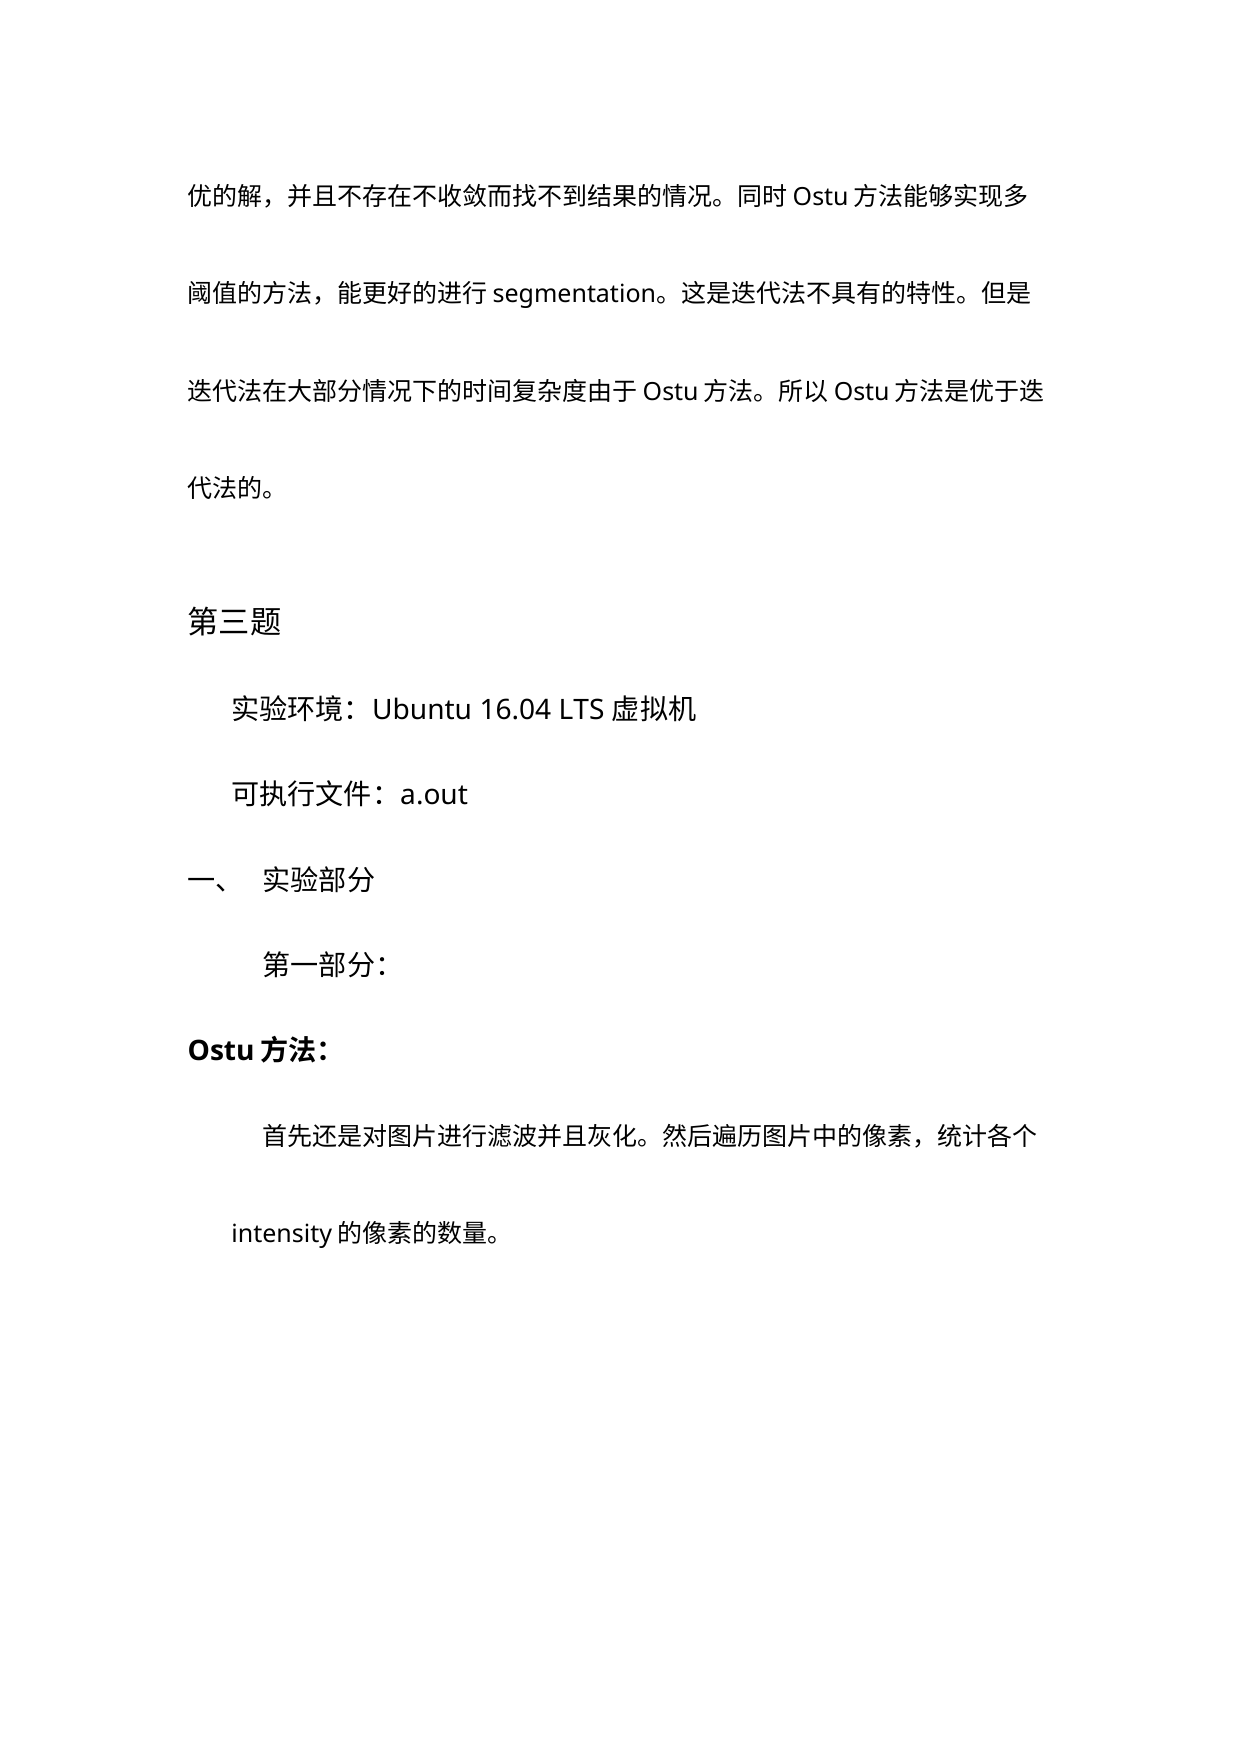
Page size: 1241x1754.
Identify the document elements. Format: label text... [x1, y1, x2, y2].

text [187, 162, 1053, 519]
text Ostu方法： [187, 1016, 1053, 1081]
list 实验部分 [187, 846, 1053, 911]
text 可执行文件：a.out [187, 760, 1053, 825]
text 实验环境：Ubuntu 16.04 LTS 虚拟机 [187, 675, 1053, 740]
list 第一部分： [262, 931, 1053, 996]
text 首先还是对图片进行滤波并且灰化。然后遍历图片中的像素，统计各个intensity的像素的数量。 [231, 1102, 1053, 1264]
text 第三题 [187, 587, 1053, 652]
